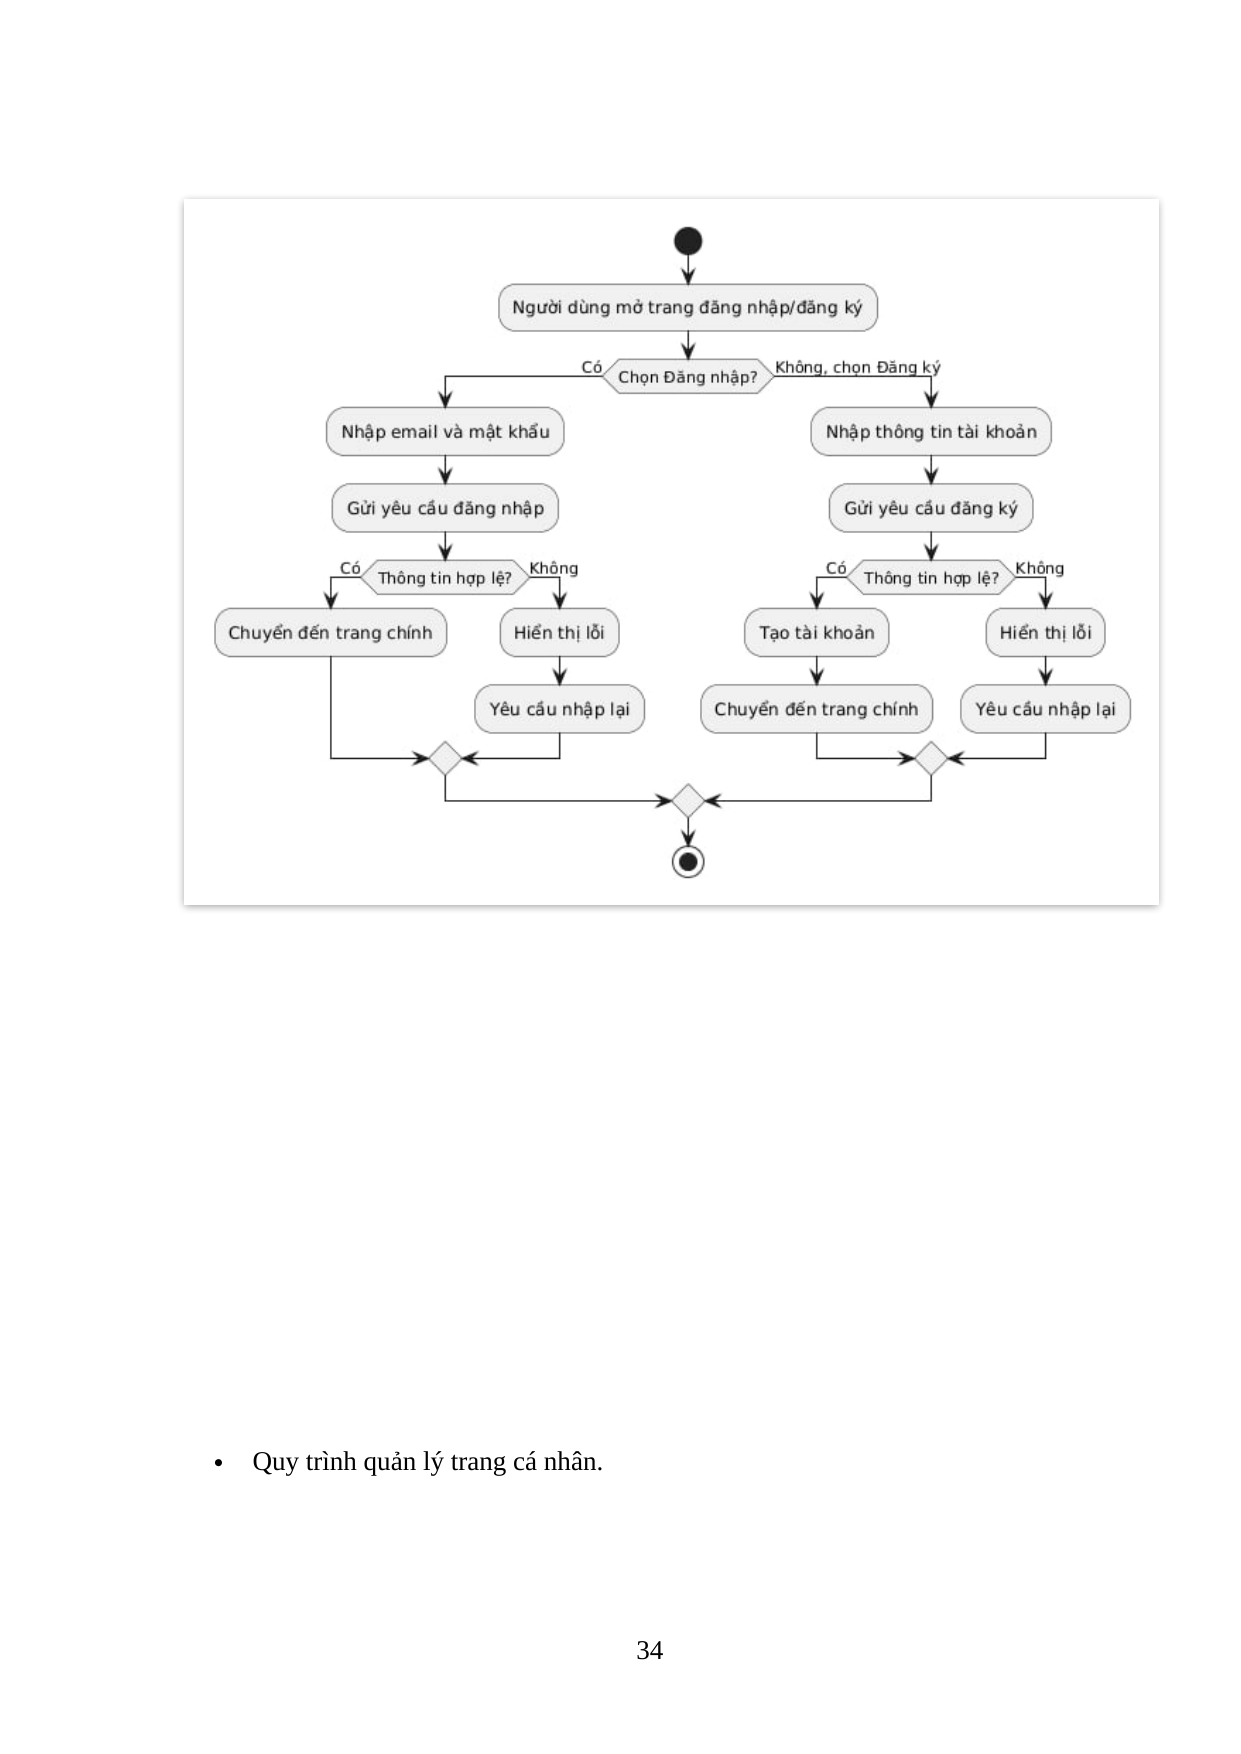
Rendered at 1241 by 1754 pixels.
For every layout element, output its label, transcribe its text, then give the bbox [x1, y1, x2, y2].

list Quy trình quản lý trang cá nhân. [215, 1445, 1122, 1476]
picture [199, 213, 1144, 890]
